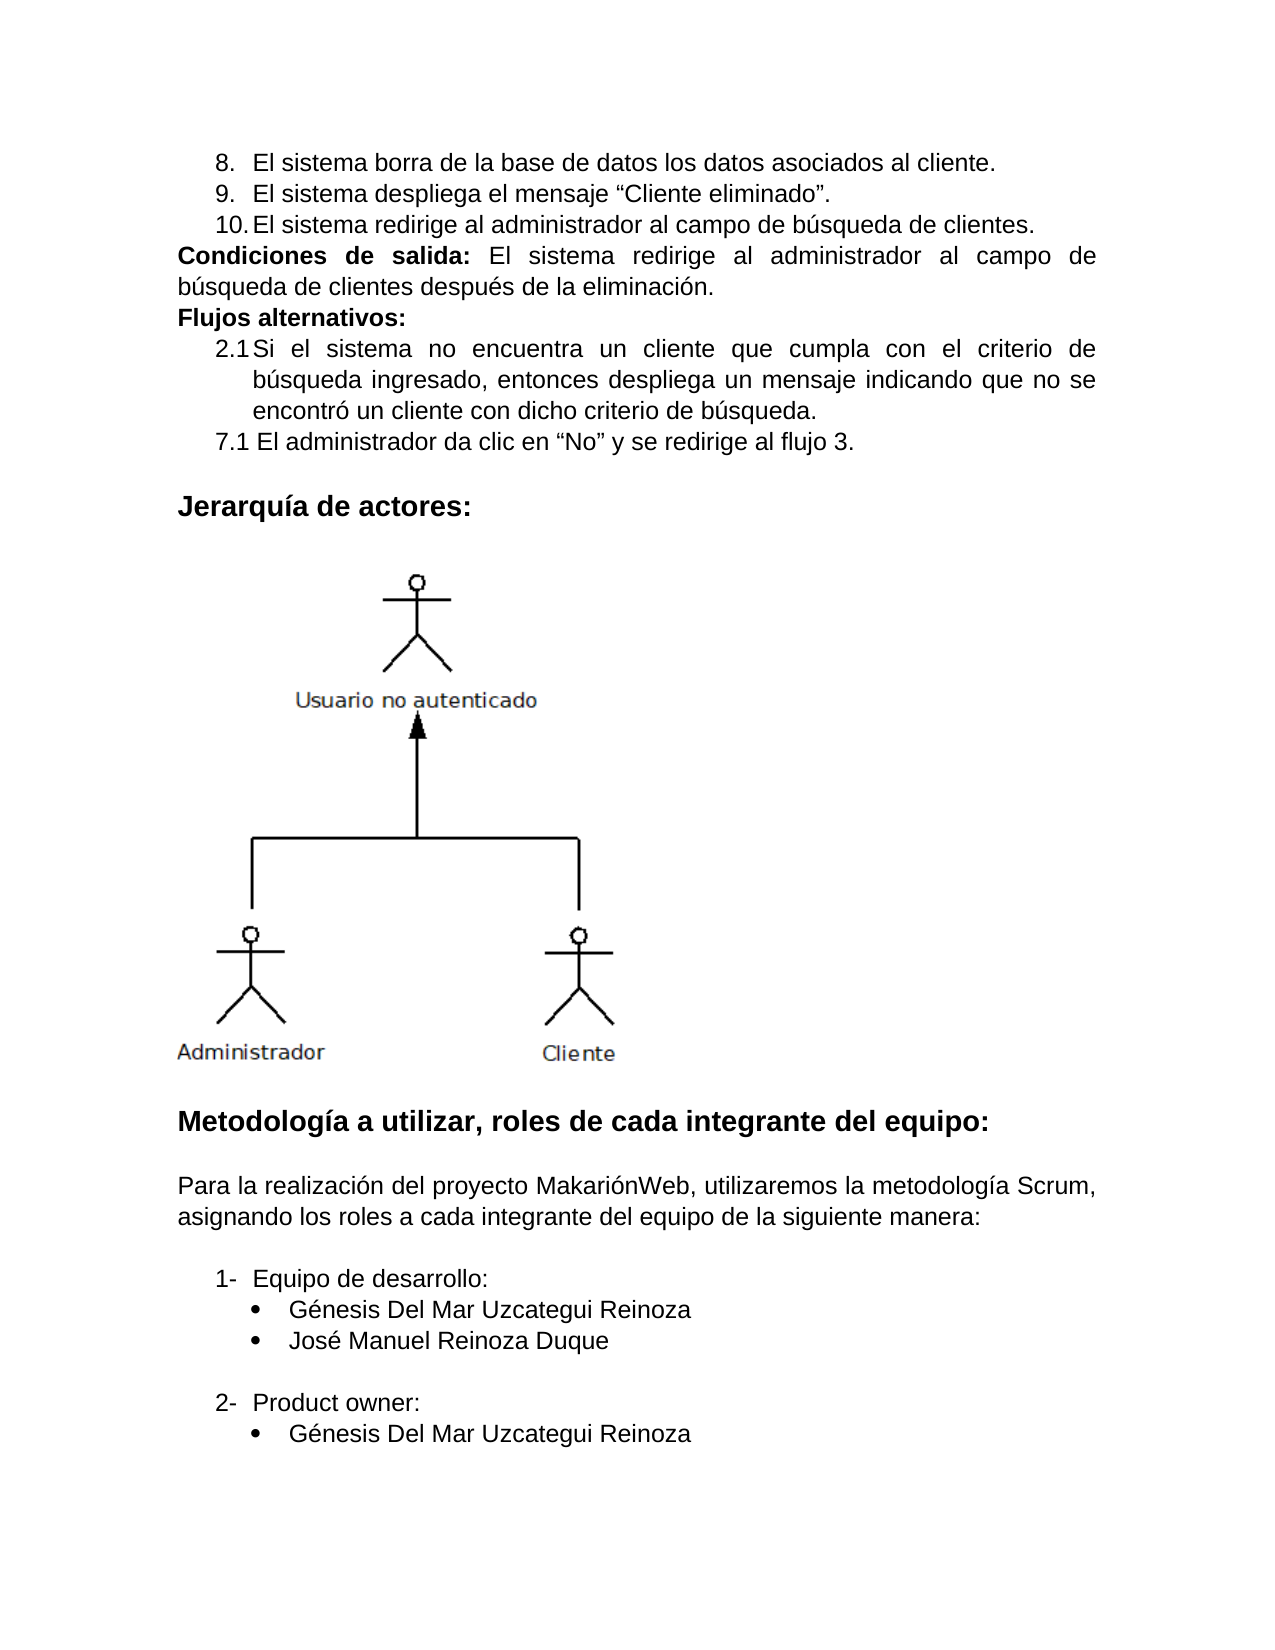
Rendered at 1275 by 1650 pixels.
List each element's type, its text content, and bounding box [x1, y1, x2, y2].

text 7.1 El administrador da clic en “No” y se redirige al flujo 3. [215, 427, 1098, 456]
text Metodología a utilizar, roles de cada integrante del equipo: [177, 1104, 1098, 1137]
text Jerarquía de actores: [177, 489, 1098, 523]
text Para la realización del proyecto MakariónWeb, utilizaremos la metodología Scrum, asignando los roles a cada integrante del equipo de la siguiente manera: [177, 1171, 1098, 1231]
list Si el sistema no encuentra un cliente que cumpla con el criterio de búsqueda ingresado, entonces despliega un mensaje indicando que no se encontró un cliente con dicho criterio de búsqueda. [215, 334, 1098, 425]
text Condiciones de salida: El sistema redirige al administrador al campo de búsqueda de clientes después de la eliminación. [177, 241, 1098, 301]
list Equipo de desarrollo: [215, 1264, 1098, 1293]
text Flujos alternativos: [177, 303, 1098, 332]
picture [177, 556, 619, 1071]
list Génesis Del Mar Uzcategui Reinoza [251, 1295, 1098, 1324]
list El sistema despliega el mensaje “Cliente eliminado”. [215, 179, 1098, 207]
list El sistema redirige al administrador al campo de búsqueda de clientes. [215, 210, 1098, 238]
list Génesis Del Mar Uzcategui Reinoza [251, 1419, 1098, 1448]
list El sistema borra de la base de datos los datos asociados al cliente. [215, 148, 1098, 176]
list Product owner: [215, 1388, 1098, 1417]
list José Manuel Reinoza Duque [251, 1326, 1098, 1355]
